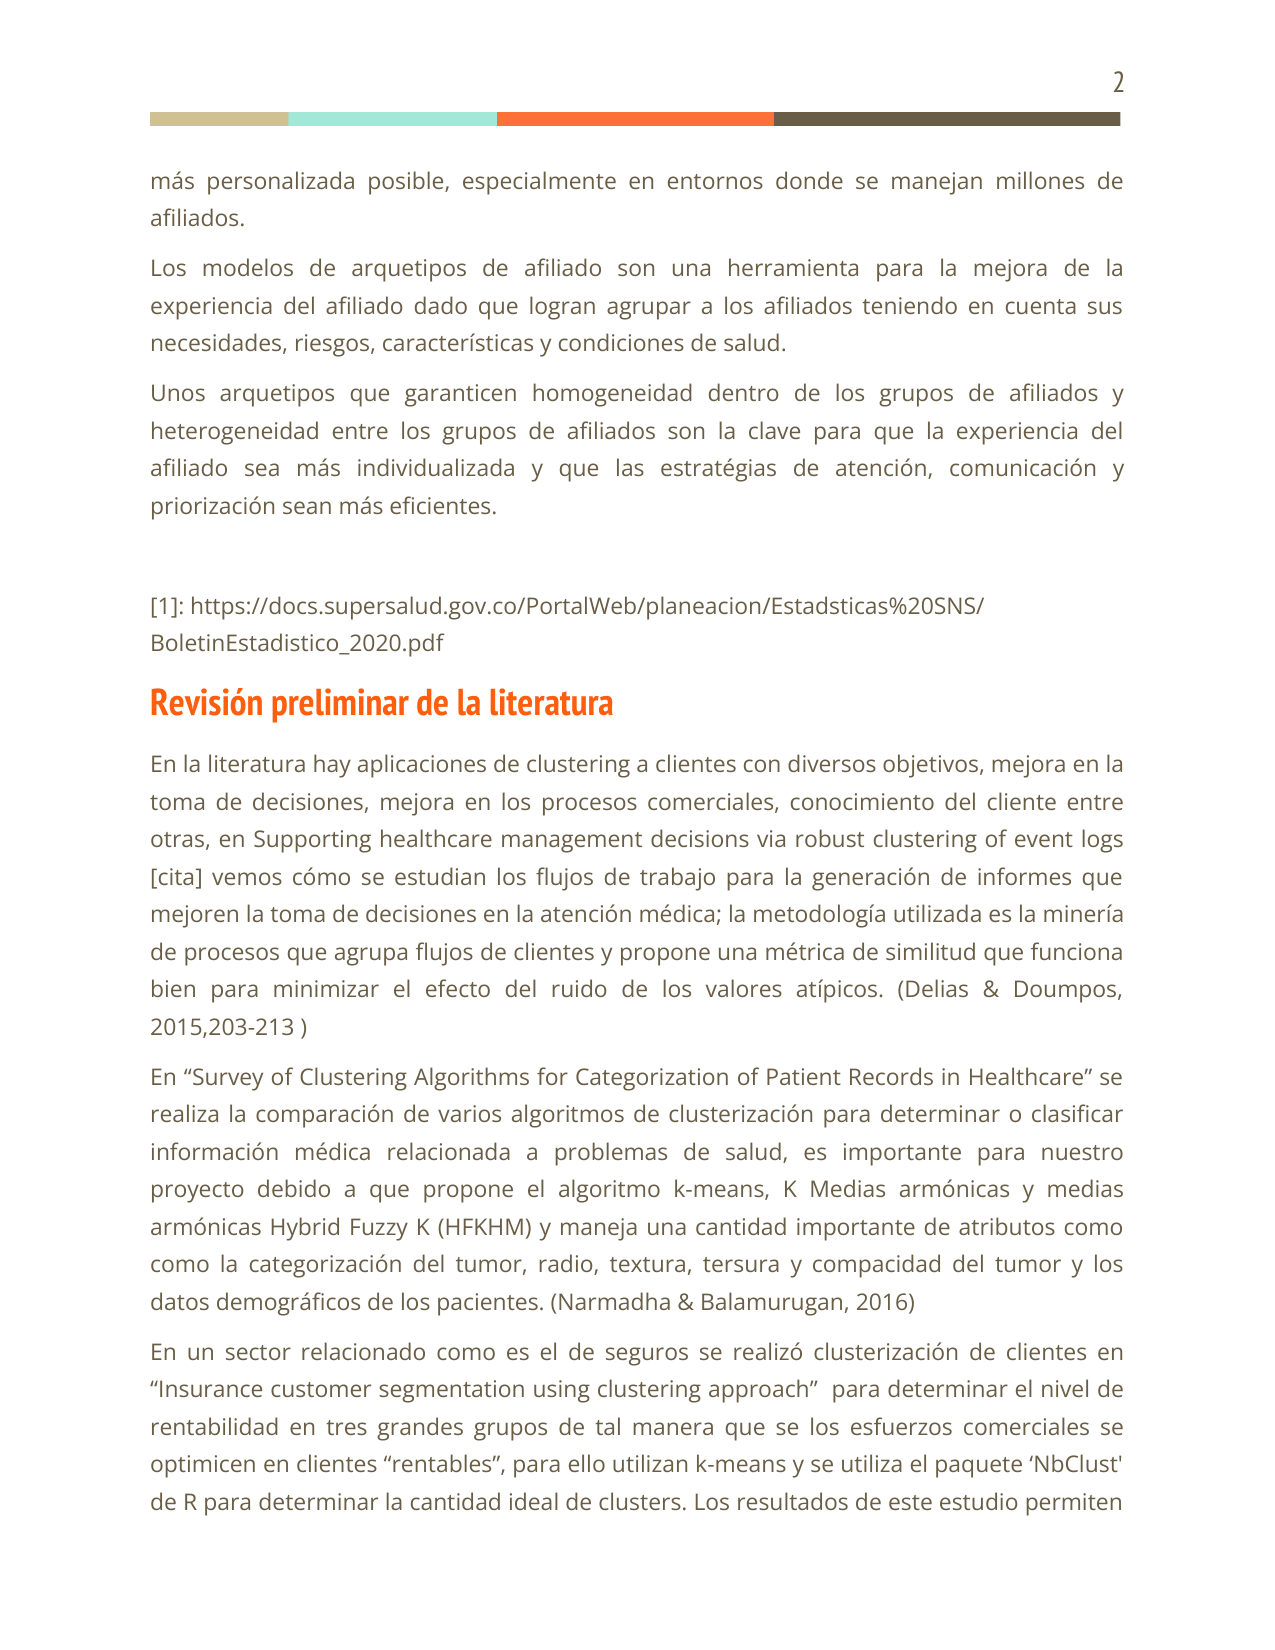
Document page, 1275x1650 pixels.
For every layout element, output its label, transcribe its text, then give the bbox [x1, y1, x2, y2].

text En “Survey of Clustering Algorithms for Categorization of Patient Records in Healthcare” se realiza la comparación de varios algoritmos de clusterización para determinar o clasificar información médica relacionada a problemas de salud, es importante para nuestro proyecto debido a que propone el algoritmo k-means, K Medias armónicas y medias armónicas Hybrid Fuzzy K (HFKHM) y maneja una cantidad importante de atributos como como la categorización del tumor, radio, textura, tersura y compacidad del tumor y los datos demográficos de los pacientes. (Narmadha & Balamurugan, 2016) [150, 1061, 1125, 1317]
text En la literatura hay aplicaciones de clustering a clientes con diversos objetivos, mejora en la toma de decisiones, mejora en los procesos comerciales, conocimiento del cliente entre otras, en Supporting healthcare management decisions via robust clustering of event logs [cita] vemos cómo se estudian los flujos de trabajo para la generación de informes que mejoren la toma de decisiones en la atención médica; la metodología utilizada es la minería de procesos que agrupa flujos de clientes y propone una métrica de similitud que funciona bien para minimizar el efecto del ruido de los valores atípicos. (Delias & Doumpos, 2015,203-213 ) [150, 748, 1125, 1042]
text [150, 165, 1125, 233]
text Los modelos de arquetipos de afiliado son una herramienta para la mejora de la experiencia del afiliado dado que logran agrupar a los afiliados teniendo en cuenta sus necesidades, riesgos, características y condiciones de salud. [150, 252, 1125, 358]
text [1]: https://docs.supersalud.gov.co/PortalWeb/planeacion/Estadsticas%20SNS/BoletinEstadistico_2020.pdf [150, 590, 1125, 658]
text Unos arquetipos que garanticen homogeneidad dentro de los grupos de afiliados y heterogeneidad entre los grupos de afiliados son la clave para que la experiencia del afiliado sea más individualizada y que las estratégias de atención, comunicación y priorización sean más eficientes. [150, 377, 1125, 521]
text Revisión preliminar de la literatura [150, 677, 1125, 726]
picture [150, 112, 1121, 126]
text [150, 1336, 1125, 1517]
